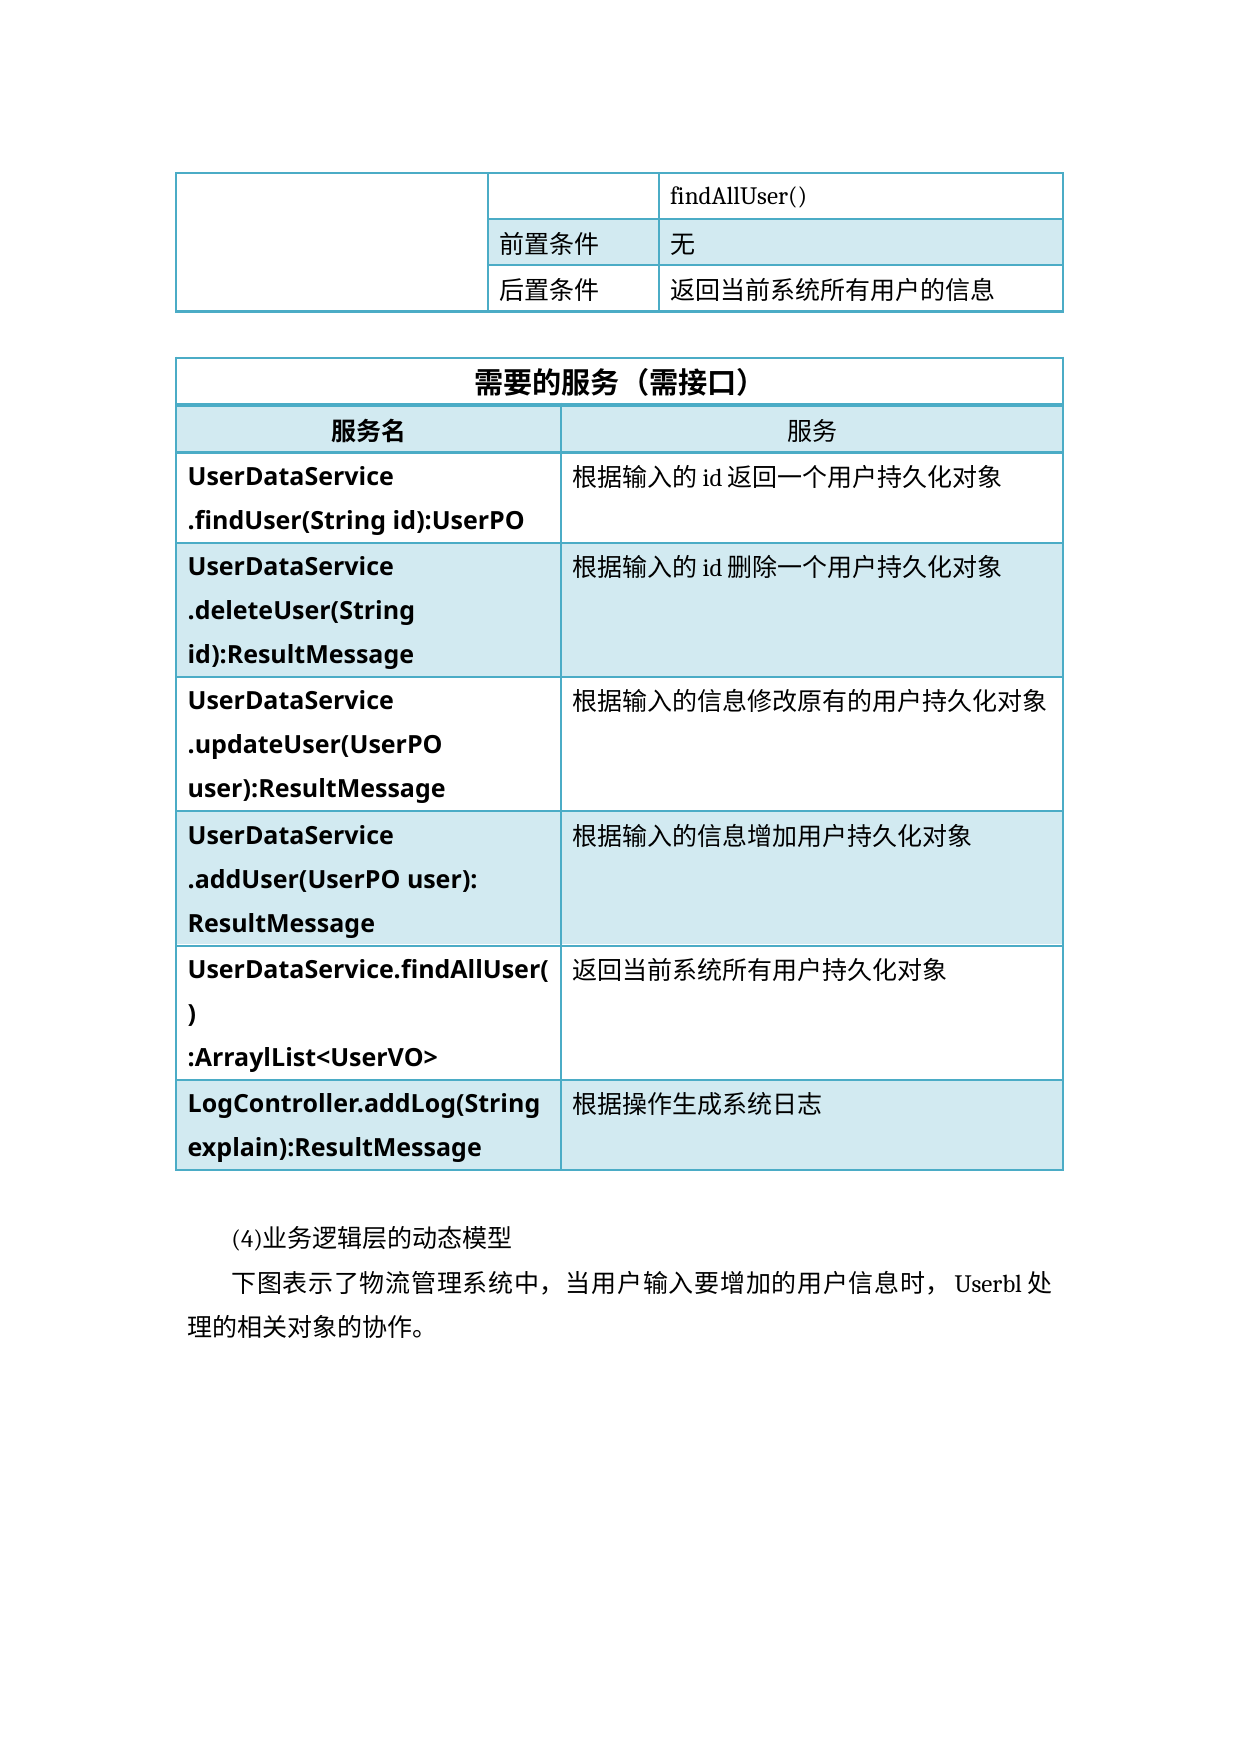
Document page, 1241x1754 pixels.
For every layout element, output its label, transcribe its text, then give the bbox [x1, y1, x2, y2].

table_cell 语法 [489, 174, 658, 218]
table_cell 根据输入的id删除一个用户持久化对象 [562, 544, 1062, 676]
table_cell 返回当前系统所有用户的信息 [660, 266, 1062, 310]
table_header 需要的服务（需接口） [177, 359, 1062, 403]
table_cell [660, 174, 1062, 218]
table_cell UserDataService .addUser(UserPO user): ResultMessage [177, 812, 560, 944]
table_cell 根据输入的id返回一个用户持久化对象 [562, 454, 1062, 542]
table_cell UserDataService.findAllUser() :ArraylList<UserVO> [177, 947, 560, 1079]
table_cell UserDataService .findUser(String id):UserPO [177, 454, 560, 542]
table_cell UserDataService .updateUser(UserPO user):ResultMessage [177, 678, 560, 810]
table_cell 返回当前系统所有用户持久化对象 [562, 947, 1062, 1079]
table_cell 根据输入的信息增加用户持久化对象 [562, 812, 1062, 944]
table_cell 前置条件 [489, 220, 658, 264]
table_cell 服务名 [177, 407, 560, 451]
table_cell 根据输入的信息修改原有的用户持久化对象 [562, 678, 1062, 810]
table_cell 后置条件 [489, 266, 658, 310]
table_cell UserDataService .deleteUser(String id):ResultMessage [177, 544, 560, 676]
text 下图表示了物流管理系统中，当用户输入要增加的用户信息时，Userbl处理的相关对象的协作。 [187, 1259, 1053, 1347]
text (4)业务逻辑层的动态模型 [187, 1215, 1053, 1259]
table_cell 服务 [562, 407, 1062, 451]
table_cell 根据操作生成系统日志 [562, 1081, 1062, 1169]
table_cell 无 [660, 220, 1062, 264]
table_cell LogController.addLog(String explain):ResultMessage [177, 1081, 560, 1169]
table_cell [177, 174, 487, 310]
